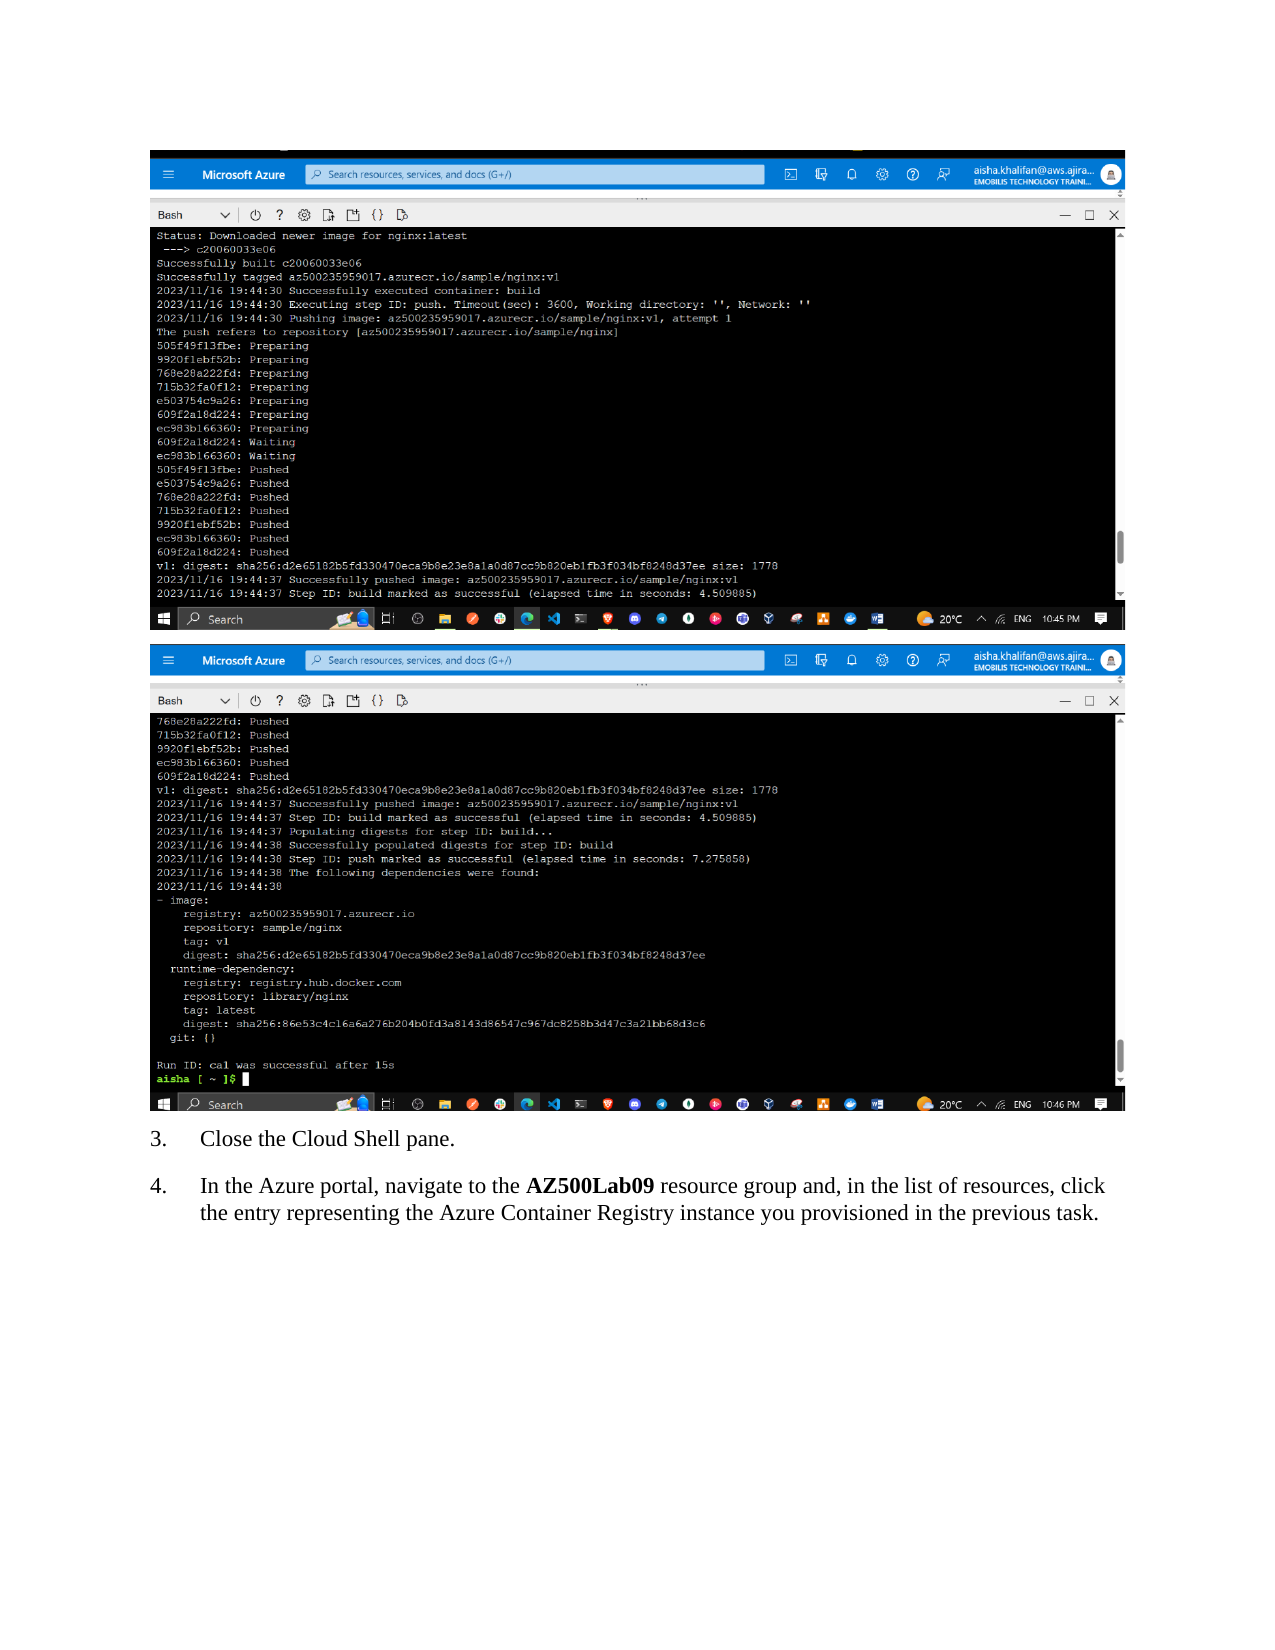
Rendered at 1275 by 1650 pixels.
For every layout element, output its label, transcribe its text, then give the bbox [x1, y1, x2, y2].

picture [150, 150, 1125, 630]
list Close the Cloud Shell pane. [150, 1125, 1125, 1152]
picture [150, 644, 1125, 1111]
list In the Azure portal, navigate to the AZ500Lab09 resource group and, in the list of resources, click the entry representing the Azure Container Registry instance you provisioned in the previous task. [150, 1173, 1125, 1225]
